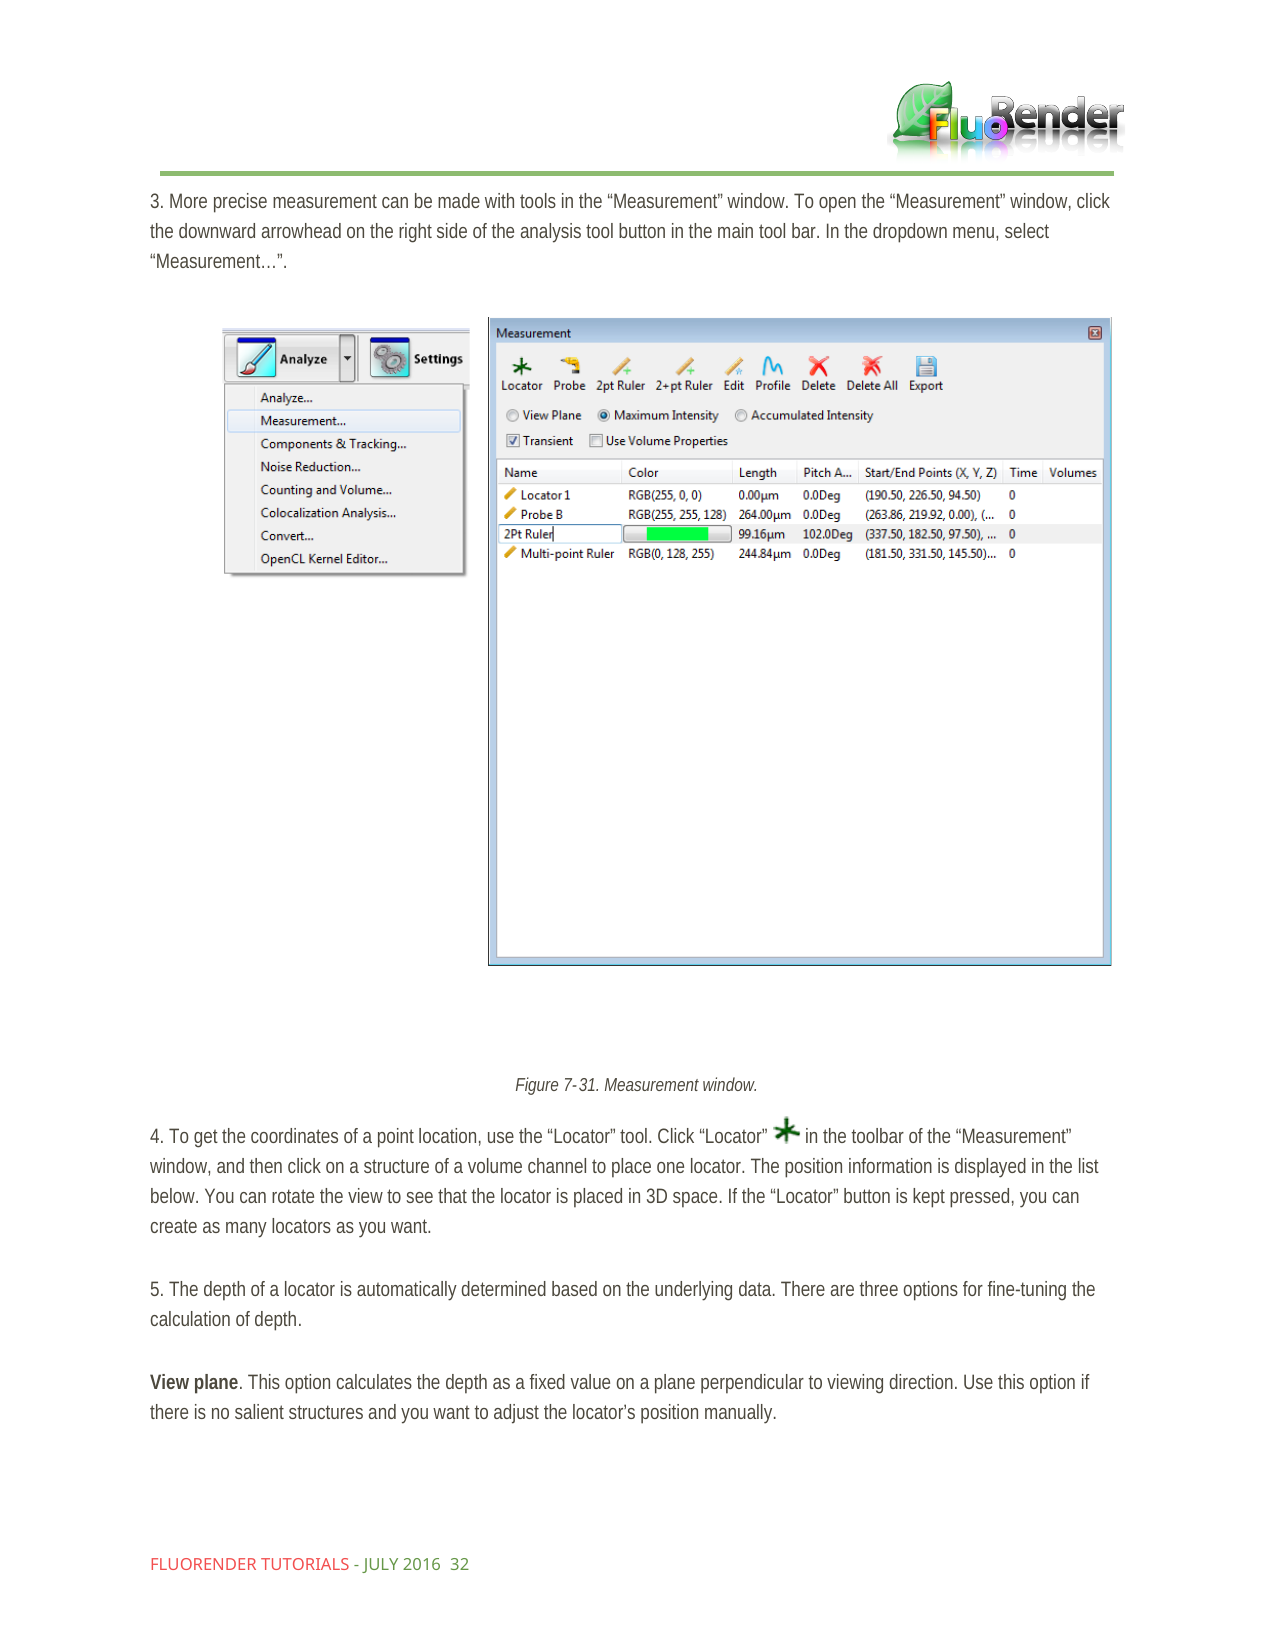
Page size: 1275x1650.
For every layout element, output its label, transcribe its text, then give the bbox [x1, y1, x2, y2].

picture [773, 1116, 800, 1144]
text 5. The depth of a locator is automatically determined based on the underlying data. There are three options for fine-tuning the calculation of depth. [150, 1277, 1125, 1331]
text View plane. This option calculates the depth as a fixed value on a plane perpendicular to viewing direction. Use this option if there is no salient structures and you want to adjust the locator’s position manually. [150, 1370, 1125, 1424]
text 3. More precise measurement can be made with tools in the “Measurement” window. To open the “Measurement” window, click the downward arrowhead on the right side of the analysis tool button in the main tool bar. In the dropdown menu, select “Measurement…”. [150, 189, 1125, 273]
picture [222, 328, 470, 580]
picture [887, 75, 1125, 165]
text 4. To get the coordinates of a point location, use the “Locator” tool. Click “Locator” in the toolbar of the “Measurement” window, and then click on a structure of a volume channel to place one locator. The position information is displayed in the list below. You can rotate the view to see that the locator is placed in 3D space. If the “Locator” button is kept pressed, you can create as many locators as you want. [150, 1116, 1125, 1238]
picture [488, 317, 1112, 966]
